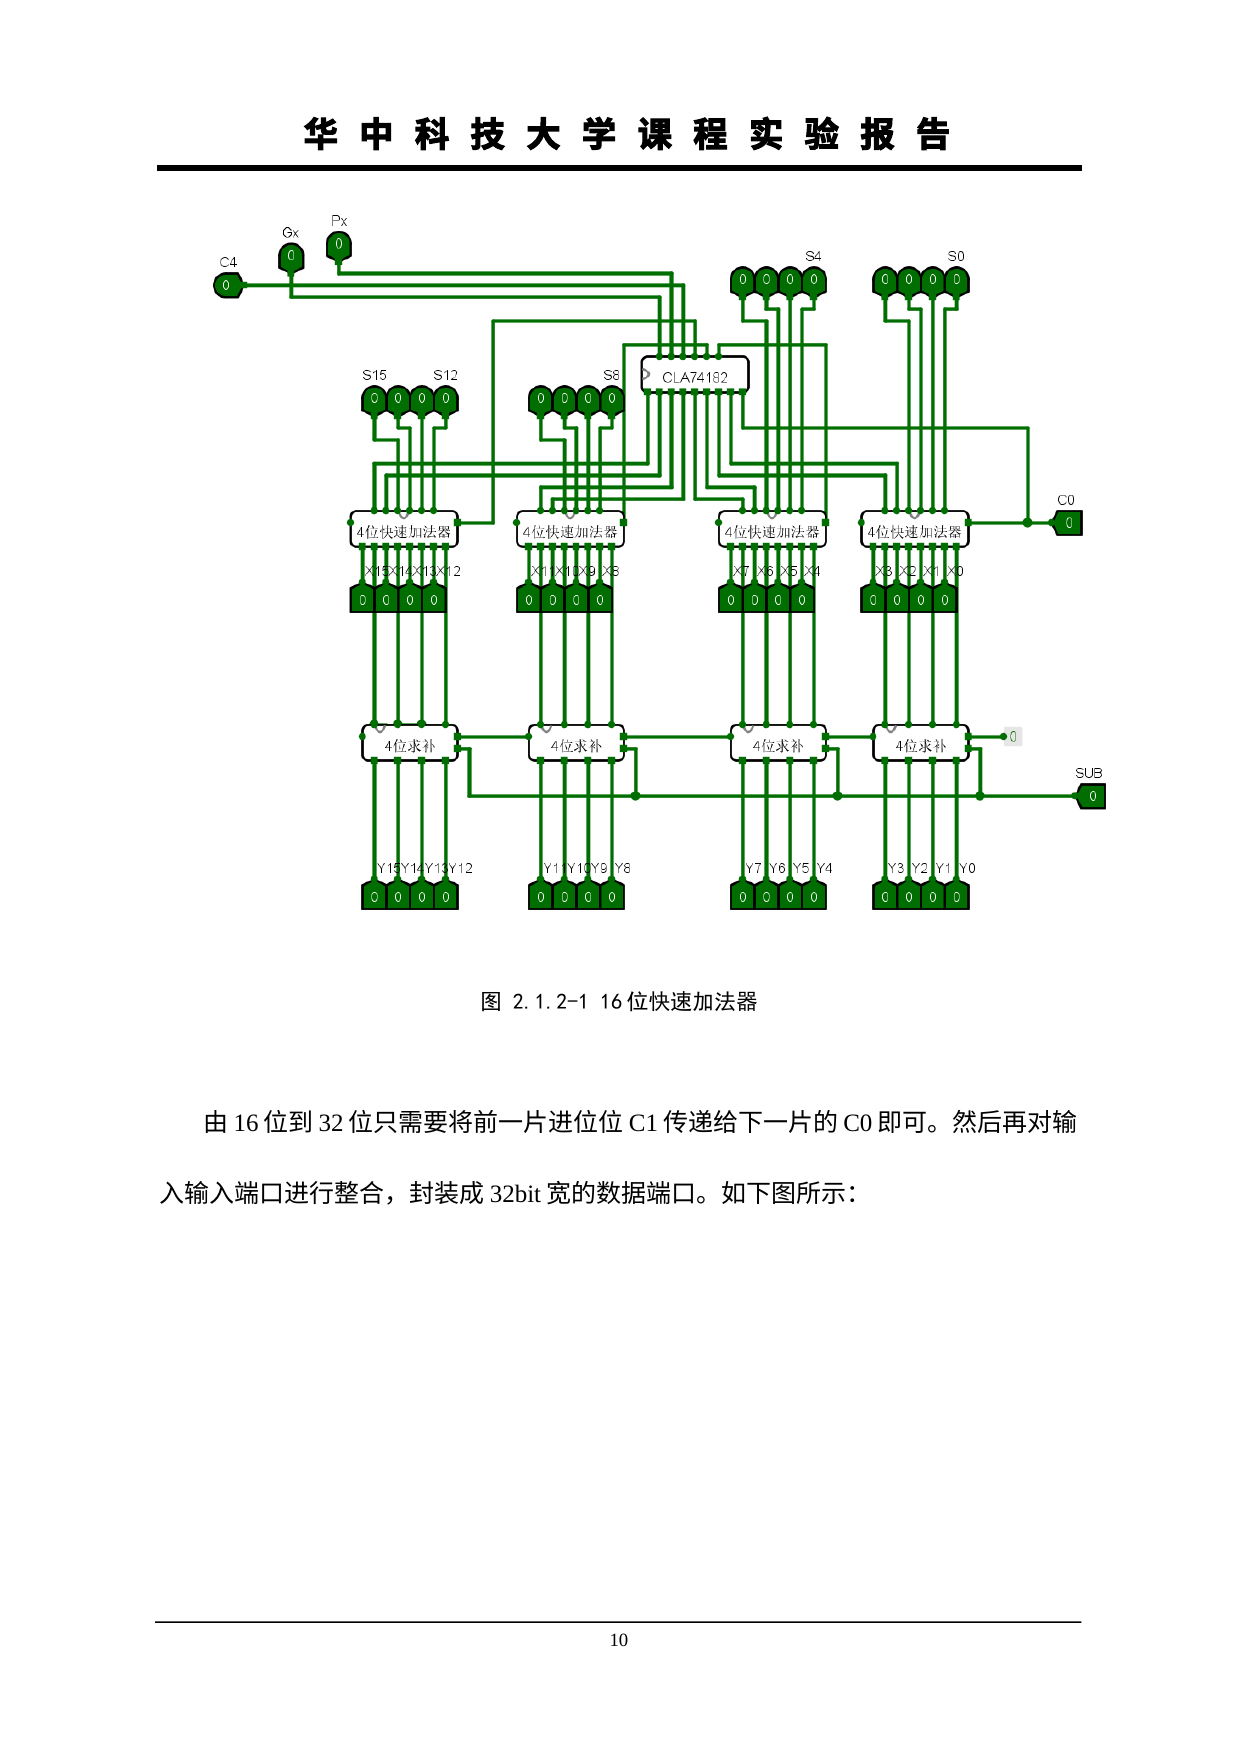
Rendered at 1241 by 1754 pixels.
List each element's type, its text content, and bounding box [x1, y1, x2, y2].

picture [209, 198, 1128, 938]
text 由16位到32位只需要将前一片进位位C1传递给下一片的C0即可。然后再对输入输入端口进行整合，封装成32bit宽的数据端口。如下图所示： [159, 1096, 1078, 1216]
text 图 2.1.2-1 16位快速加法器 [159, 987, 1078, 1012]
